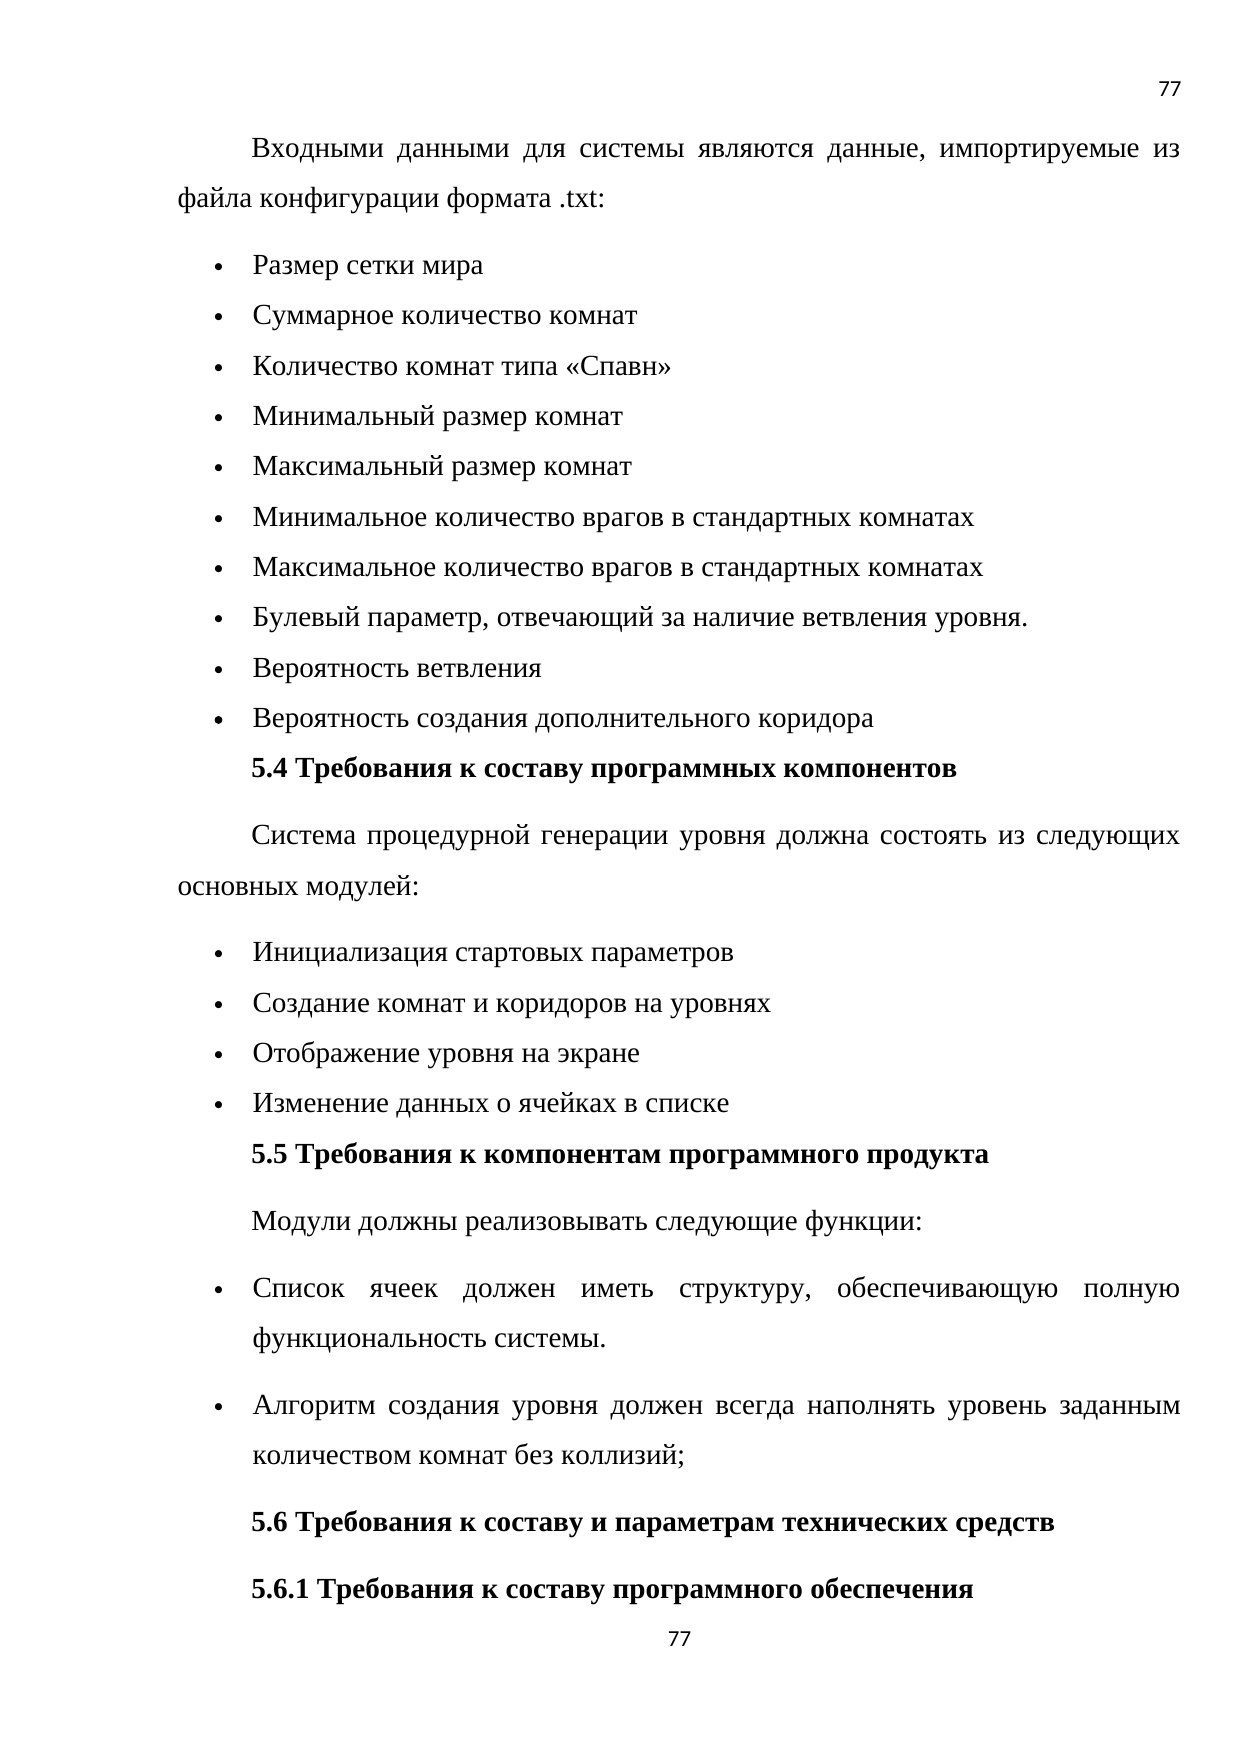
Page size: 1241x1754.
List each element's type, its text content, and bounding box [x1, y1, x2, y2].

list Список ячеек должен иметь структуру, обеспечивающую полную функциональность системы. [215, 1270, 1181, 1354]
list Суммарное количество комнат [215, 297, 1181, 331]
text Система процедурной генерации уровня должна состоять из следующих основных модулей: [177, 817, 1181, 901]
list Создание комнат и коридоров на уровнях [215, 985, 1181, 1018]
text Модули должны реализовывать следующие функции: [177, 1203, 1181, 1236]
list Булевый параметр, отвечающий за наличие ветвления уровня. [215, 599, 1181, 633]
list Максимальное количество врагов в стандартных комнатах [215, 549, 1181, 583]
list Вероятность создания дополнительного коридора [215, 700, 1181, 733]
text 5.5 Требования к компонентам программного продукта [177, 1136, 1181, 1169]
text Входными данными для системы являются данные, импортируемые из файла конфигурации формата .txt: [177, 130, 1181, 214]
list Изменение данных о ячейках в списке [215, 1086, 1181, 1119]
text 5.6 Требования к составу и параметрам технических средств [177, 1504, 1181, 1538]
list Максимальный размер комнат [215, 448, 1181, 482]
text 5.6.1 Требования к составу программного обеспечения [177, 1571, 1181, 1605]
list Минимальное количество врагов в стандартных комнатах [215, 499, 1181, 532]
list Инициализация стартовых параметров [215, 934, 1181, 968]
list Отображение уровня на экране [215, 1035, 1181, 1069]
list Количество комнат типа «Спавн» [215, 348, 1181, 381]
text 5.4 Требования к составу программных компонентов [177, 750, 1181, 784]
list Минимальный размер комнат [215, 398, 1181, 432]
list Вероятность ветвления [215, 650, 1181, 683]
list Алгоритм создания уровня должен всегда наполнять уровень заданным количеством комнат без коллизий; [215, 1387, 1181, 1471]
list Размер сетки мира [215, 247, 1181, 281]
